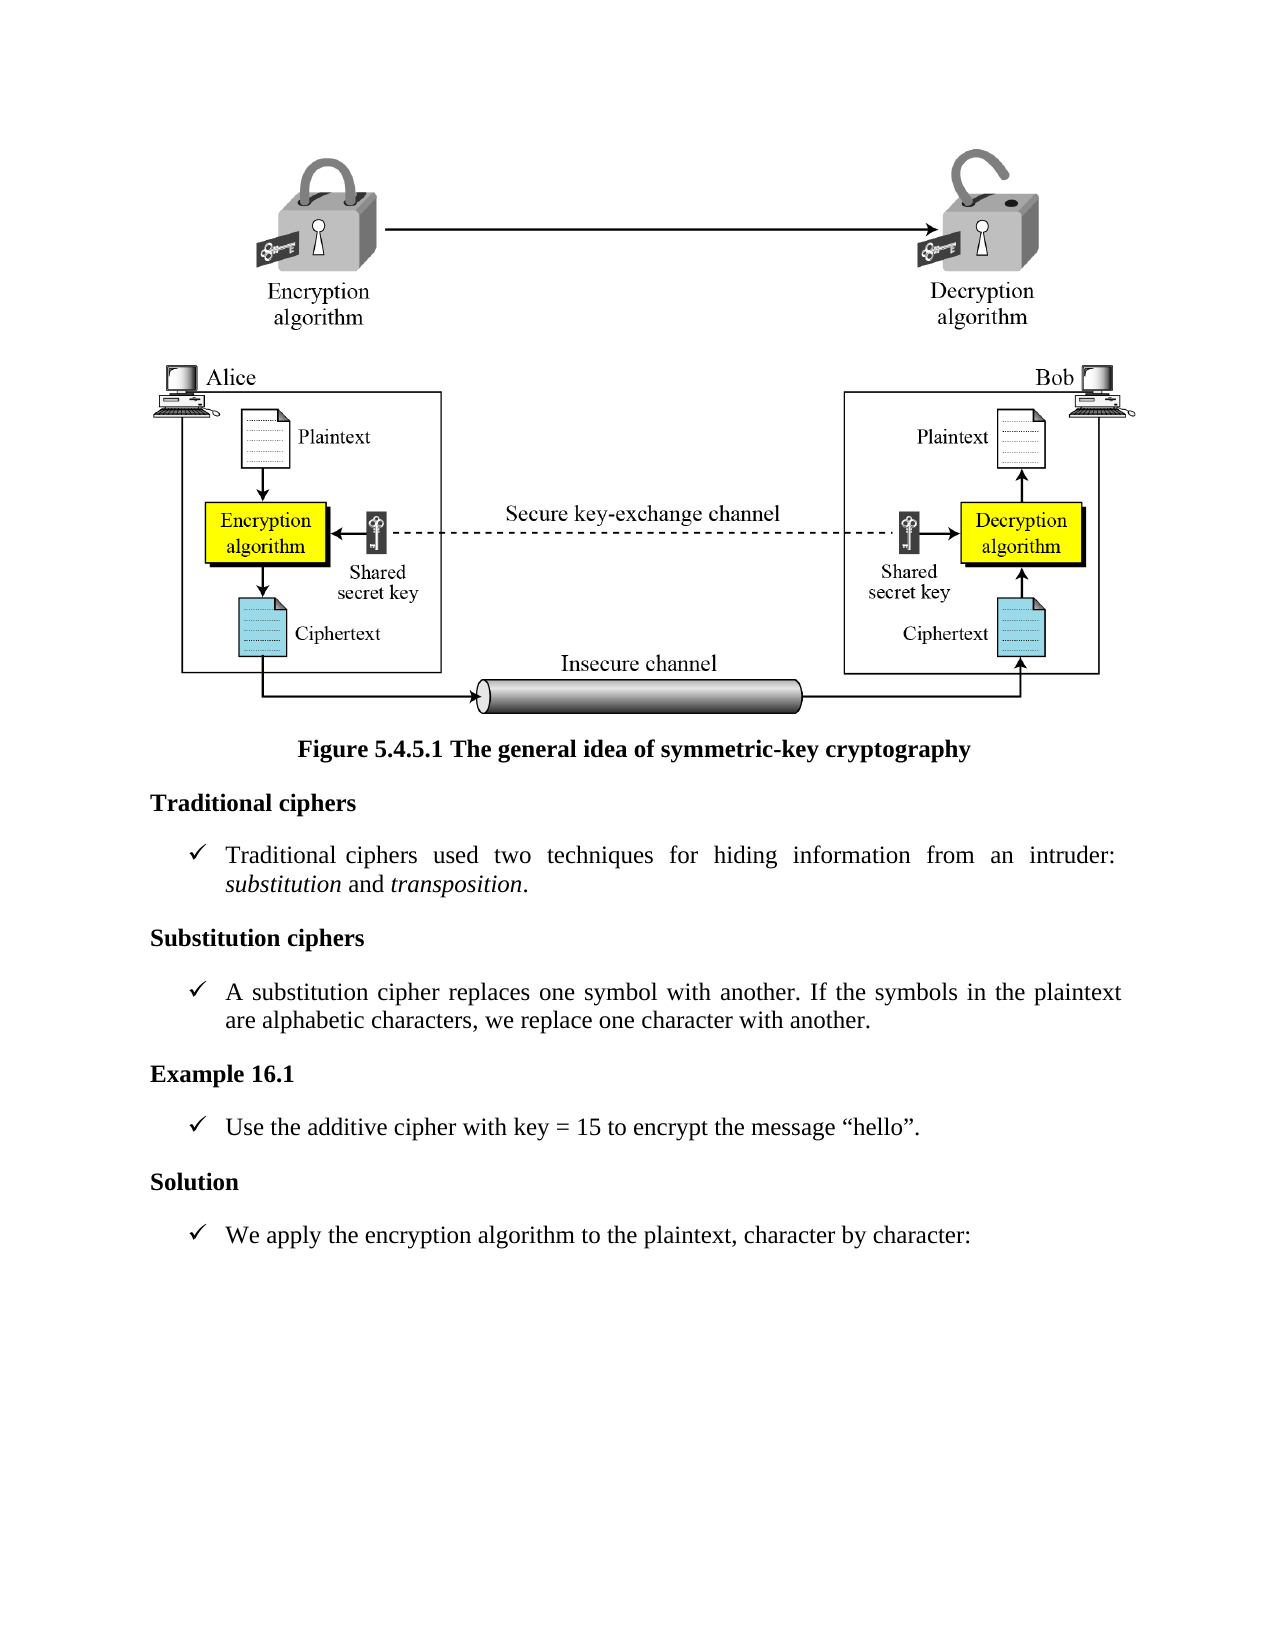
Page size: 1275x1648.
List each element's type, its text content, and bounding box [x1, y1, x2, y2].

list Traditional ciphers used two techniques for hiding information from an intruder: [187, 841, 1206, 869]
subtitle Substitution ciphers [150, 923, 1206, 952]
list A substitution cipher replaces one symbol with another. If the symbols in the plaintext are alphabetic characters, we replace one character with another. [187, 977, 1124, 1034]
list We apply the encryption algorithm to the plaintext, character by character: [187, 1220, 1206, 1249]
list Use the additive cipher with key = 15 to encrypt the message “hello”. [187, 1112, 1206, 1141]
subtitle Solution [150, 1167, 1206, 1195]
subtitle Example 16.1 [150, 1059, 1206, 1088]
picture [153, 149, 1136, 714]
subtitle Figure 5.4.5.1 The general idea of symmetric-key cryptography Traditional ciphers [150, 734, 1054, 816]
text substitution and transposition. [225, 869, 1206, 898]
